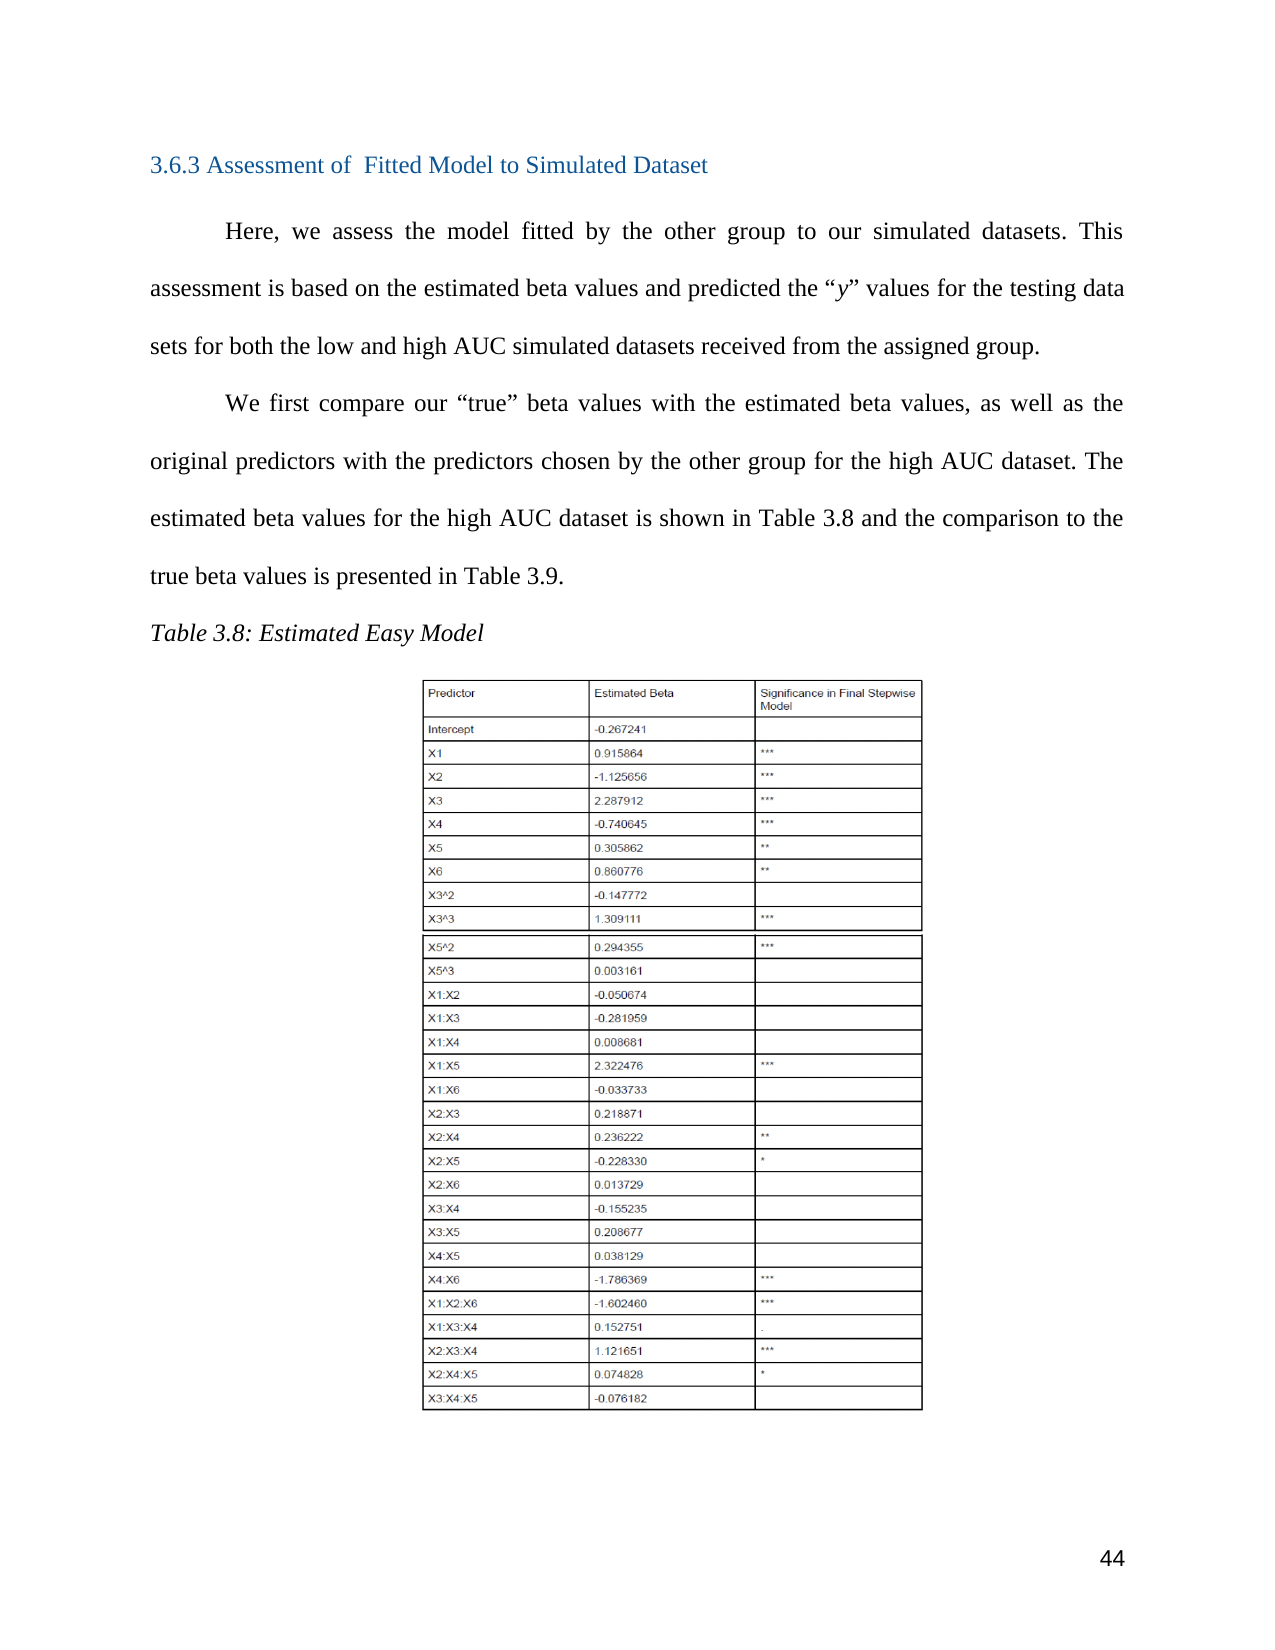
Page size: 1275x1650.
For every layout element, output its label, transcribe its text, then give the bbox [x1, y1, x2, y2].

text Here, we assess the model fitted by the other group to our simulated datasets. This assessment is based on the estimated beta values and predicted the “y” values for the testing data sets for both the low and high AUC simulated datasets received from the assigned group. [150, 216, 1125, 359]
text We first compare our “true” beta values with the estimated beta values, as well as the original predictors with the predictors chosen by the other group for the high AUC dataset. The estimated beta values for the high AUC dataset is shown in Table 3.8 and the comparison to the true beta values is presented in Table 3.9. [150, 388, 1125, 589]
text Table 3.8: Estimated Easy Model [150, 618, 1125, 647]
picture [412, 675, 938, 1416]
subtitle 3.6.3 Assessment of Fitted Model to Simulated Dataset [150, 150, 1125, 179]
